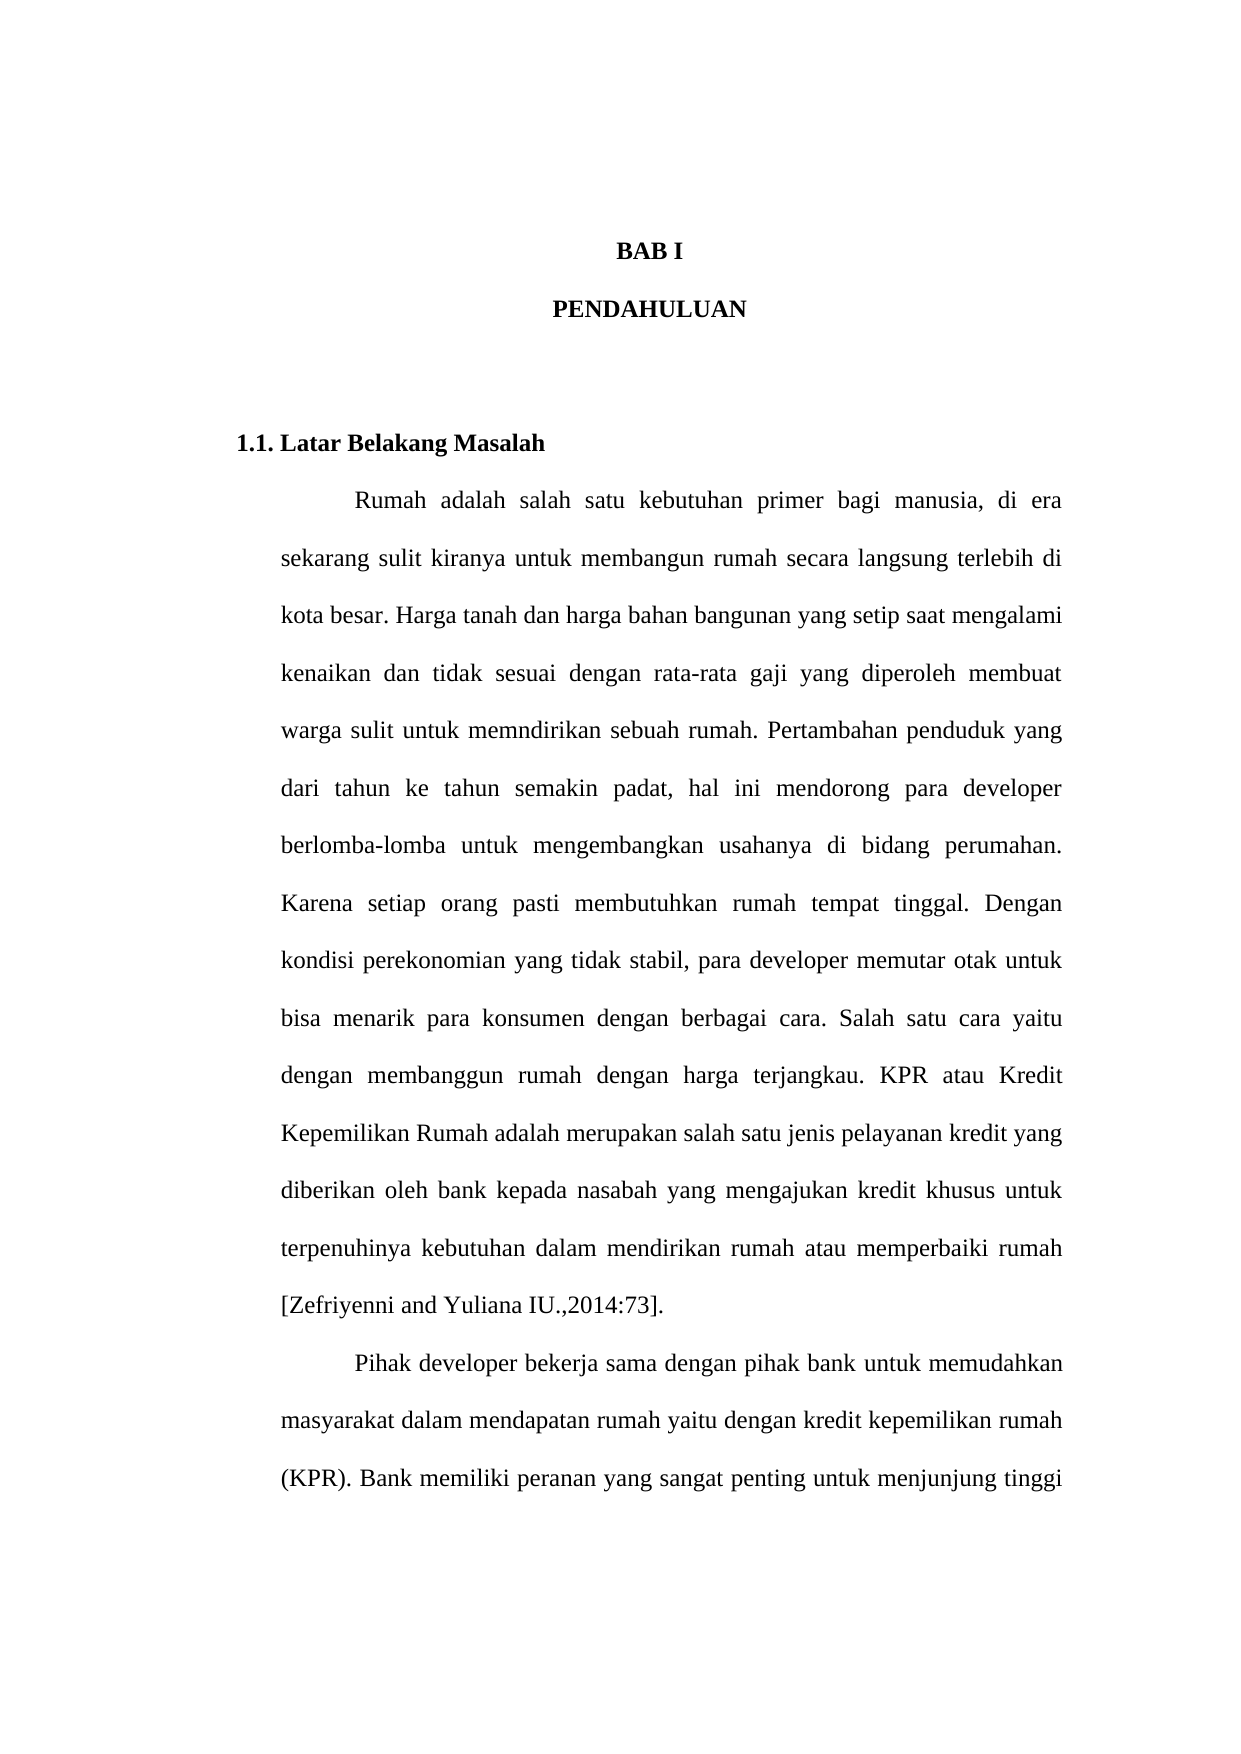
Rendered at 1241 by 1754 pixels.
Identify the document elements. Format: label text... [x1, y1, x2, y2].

text Rumah adalah salah satu kebutuhan primer bagi manusia, di era sekarang sulit kiranya untuk membangun rumah secara langsung terlebih di kota besar. Harga tanah dan harga bahan bangunan yang setip saat mengalami kenaikan dan tidak sesuai dengan rata-rata gaji yang diperoleh membuat warga sulit untuk memndirikan sebuah rumah. Pertambahan penduduk yang dari tahun ke tahun semakin padat, hal ini mendorong para developer berlomba-lomba untuk mengembangkan usahanya di bidang perumahan. Karena setiap orang pasti membutuhkan rumah tempat tinggal. Dengan kondisi perekonomian yang tidak stabil, para developer memutar otak untuk bisa menarik para konsumen dengan berbagai cara. Salah satu cara yaitu dengan membanggun rumah dengan harga terjangkau. KPR atau Kredit Kepemilikan Rumah adalah merupakan salah satu jenis pelayanan kredit yang diberikan oleh bank kepada nasabah yang mengajukan kredit khusus untuk terpenuhinya kebutuhan dalam mendirikan rumah atau memperbaiki rumah [Zefriyenni and Yuliana IU.,2014:73]. [281, 485, 1063, 1319]
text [281, 1348, 1063, 1491]
subtitle BAB I PENDAHULUAN [236, 236, 1063, 322]
subtitle 1.1. Latar Belakang Masalah [236, 428, 1063, 456]
